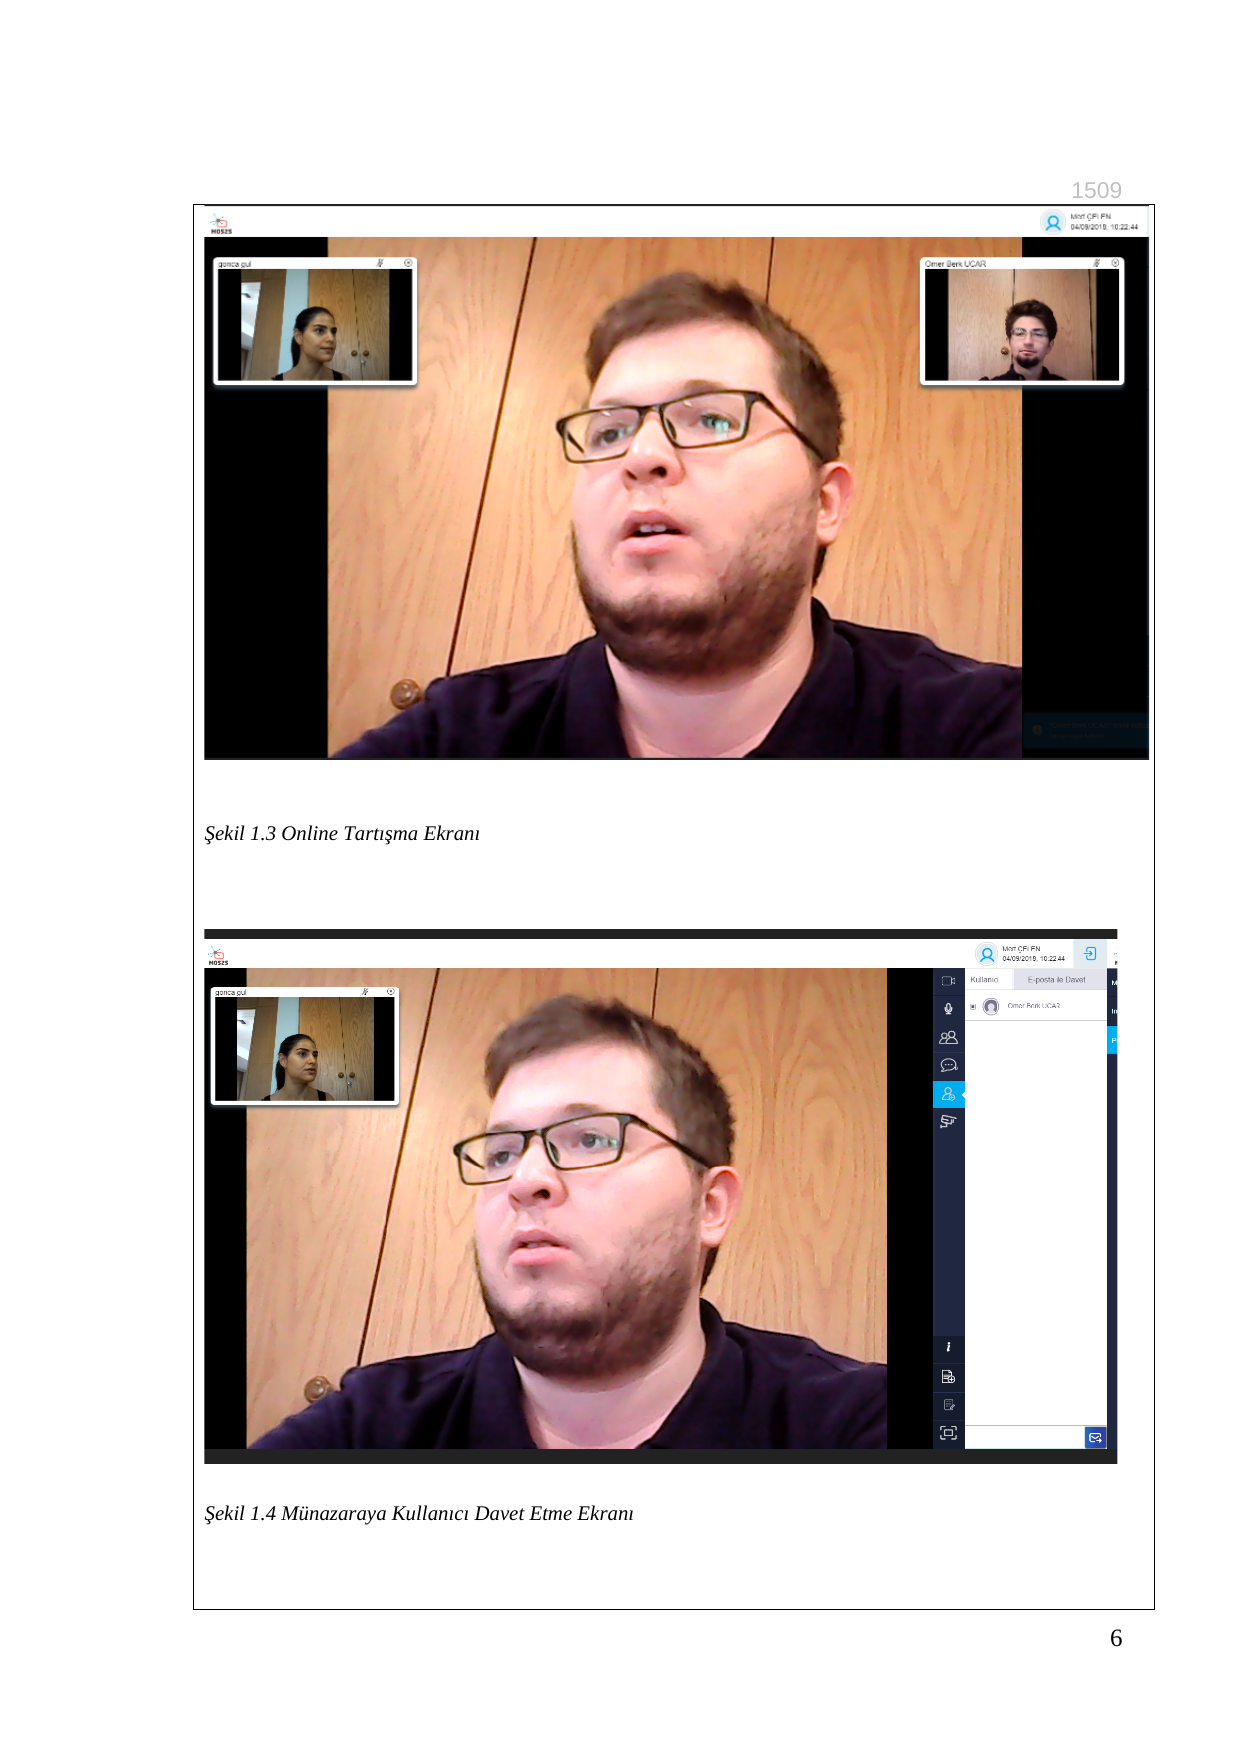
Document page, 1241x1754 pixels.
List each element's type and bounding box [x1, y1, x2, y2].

picture [204, 929, 1118, 1464]
table_cell [194, 205, 1154, 1609]
picture [204, 204, 1150, 760]
